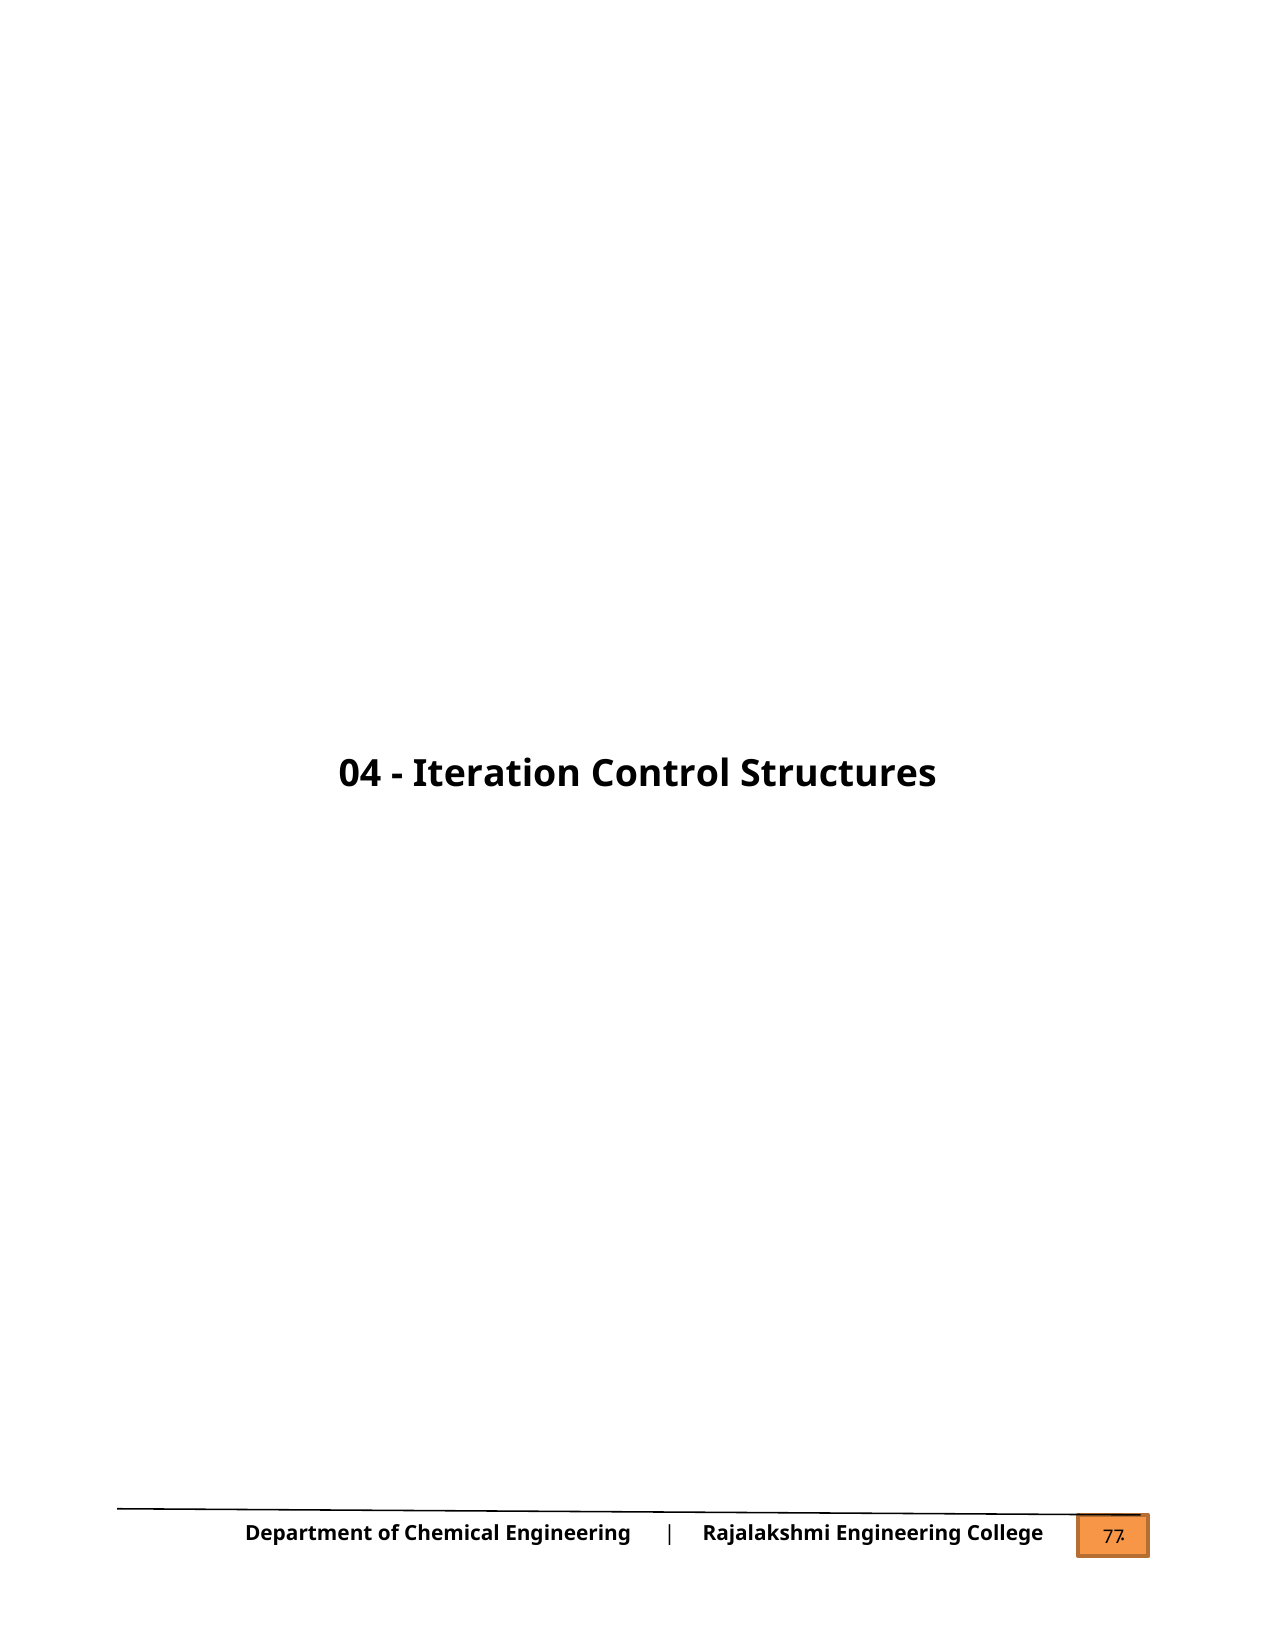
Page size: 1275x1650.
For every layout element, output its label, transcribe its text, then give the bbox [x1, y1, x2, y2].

subtitle 04 - Iteration Control Structures [150, 747, 1125, 798]
